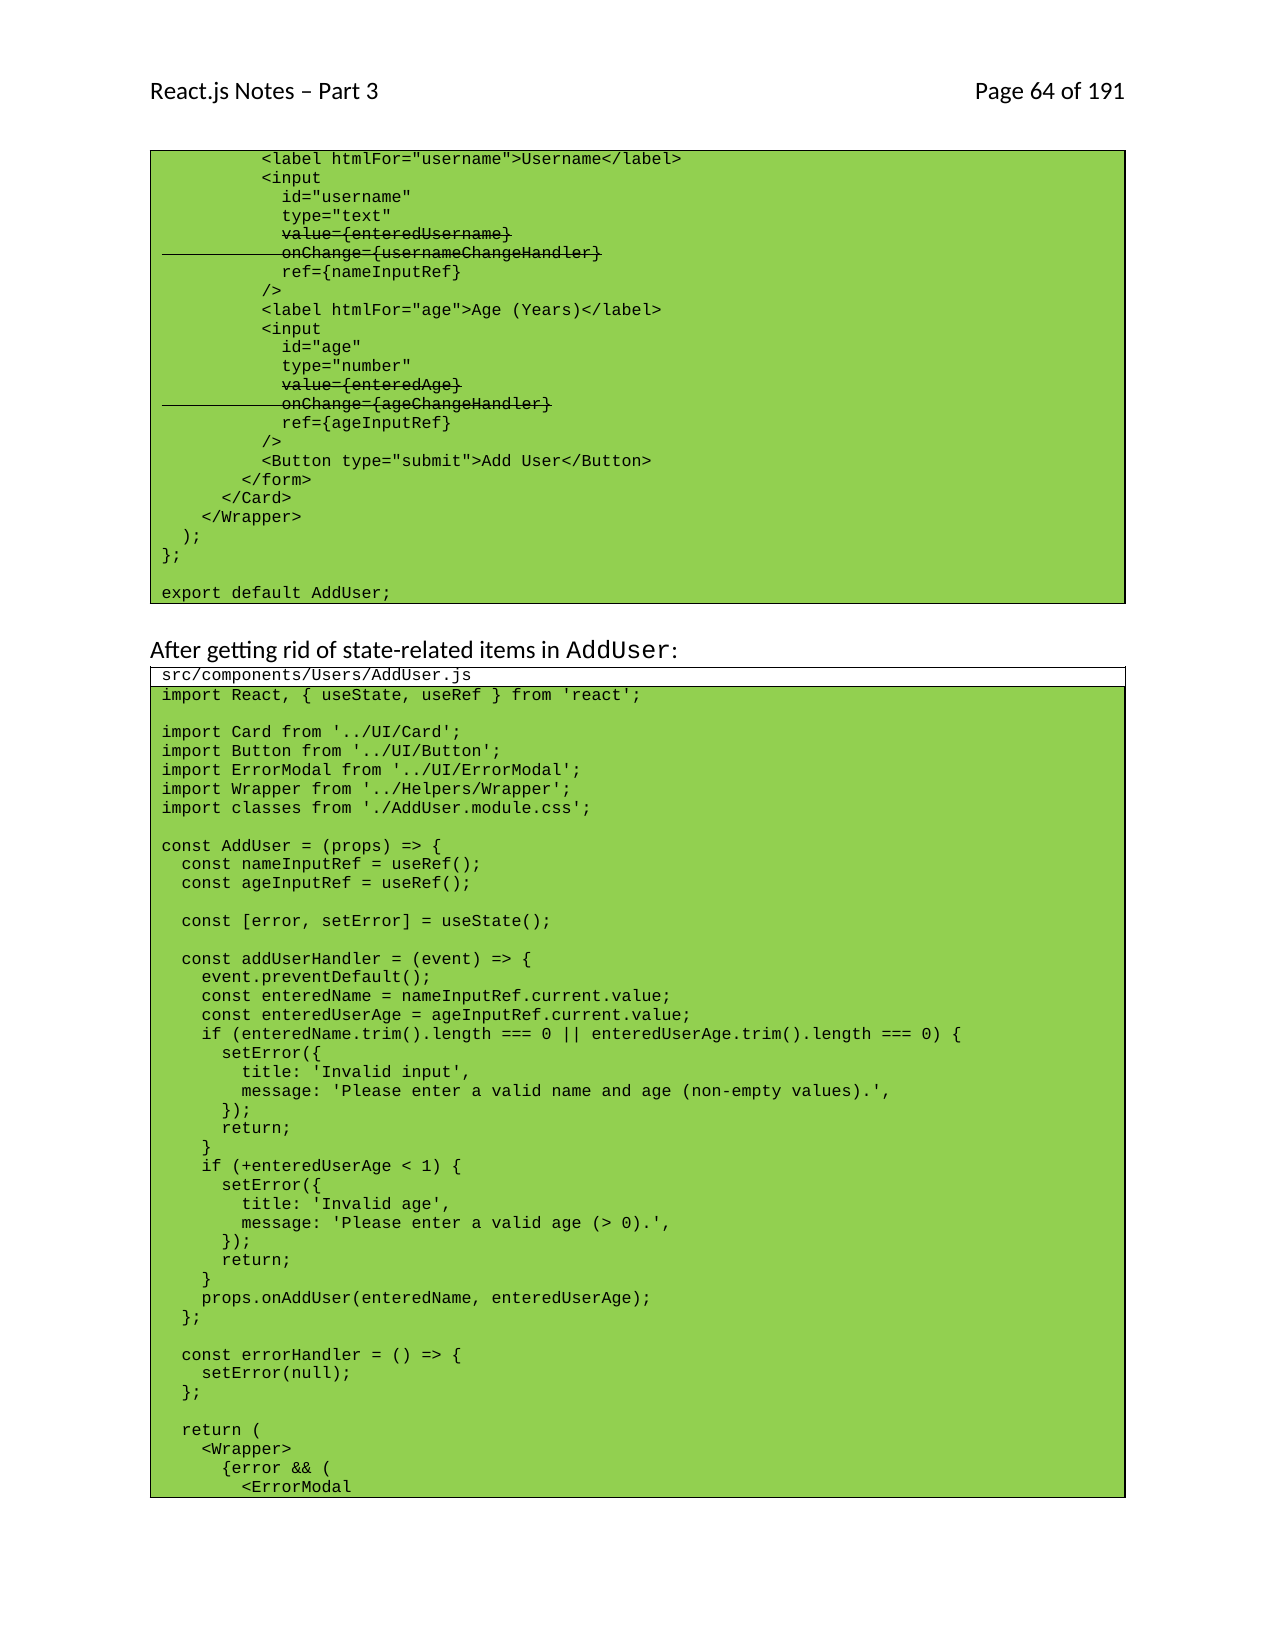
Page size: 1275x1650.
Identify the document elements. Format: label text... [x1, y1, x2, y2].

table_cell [151, 687, 1124, 1497]
text After getting rid of state-related items in AddUser: [150, 634, 1125, 666]
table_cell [151, 151, 1124, 603]
table_header src/components/Users/AddUser.js [151, 668, 1125, 686]
